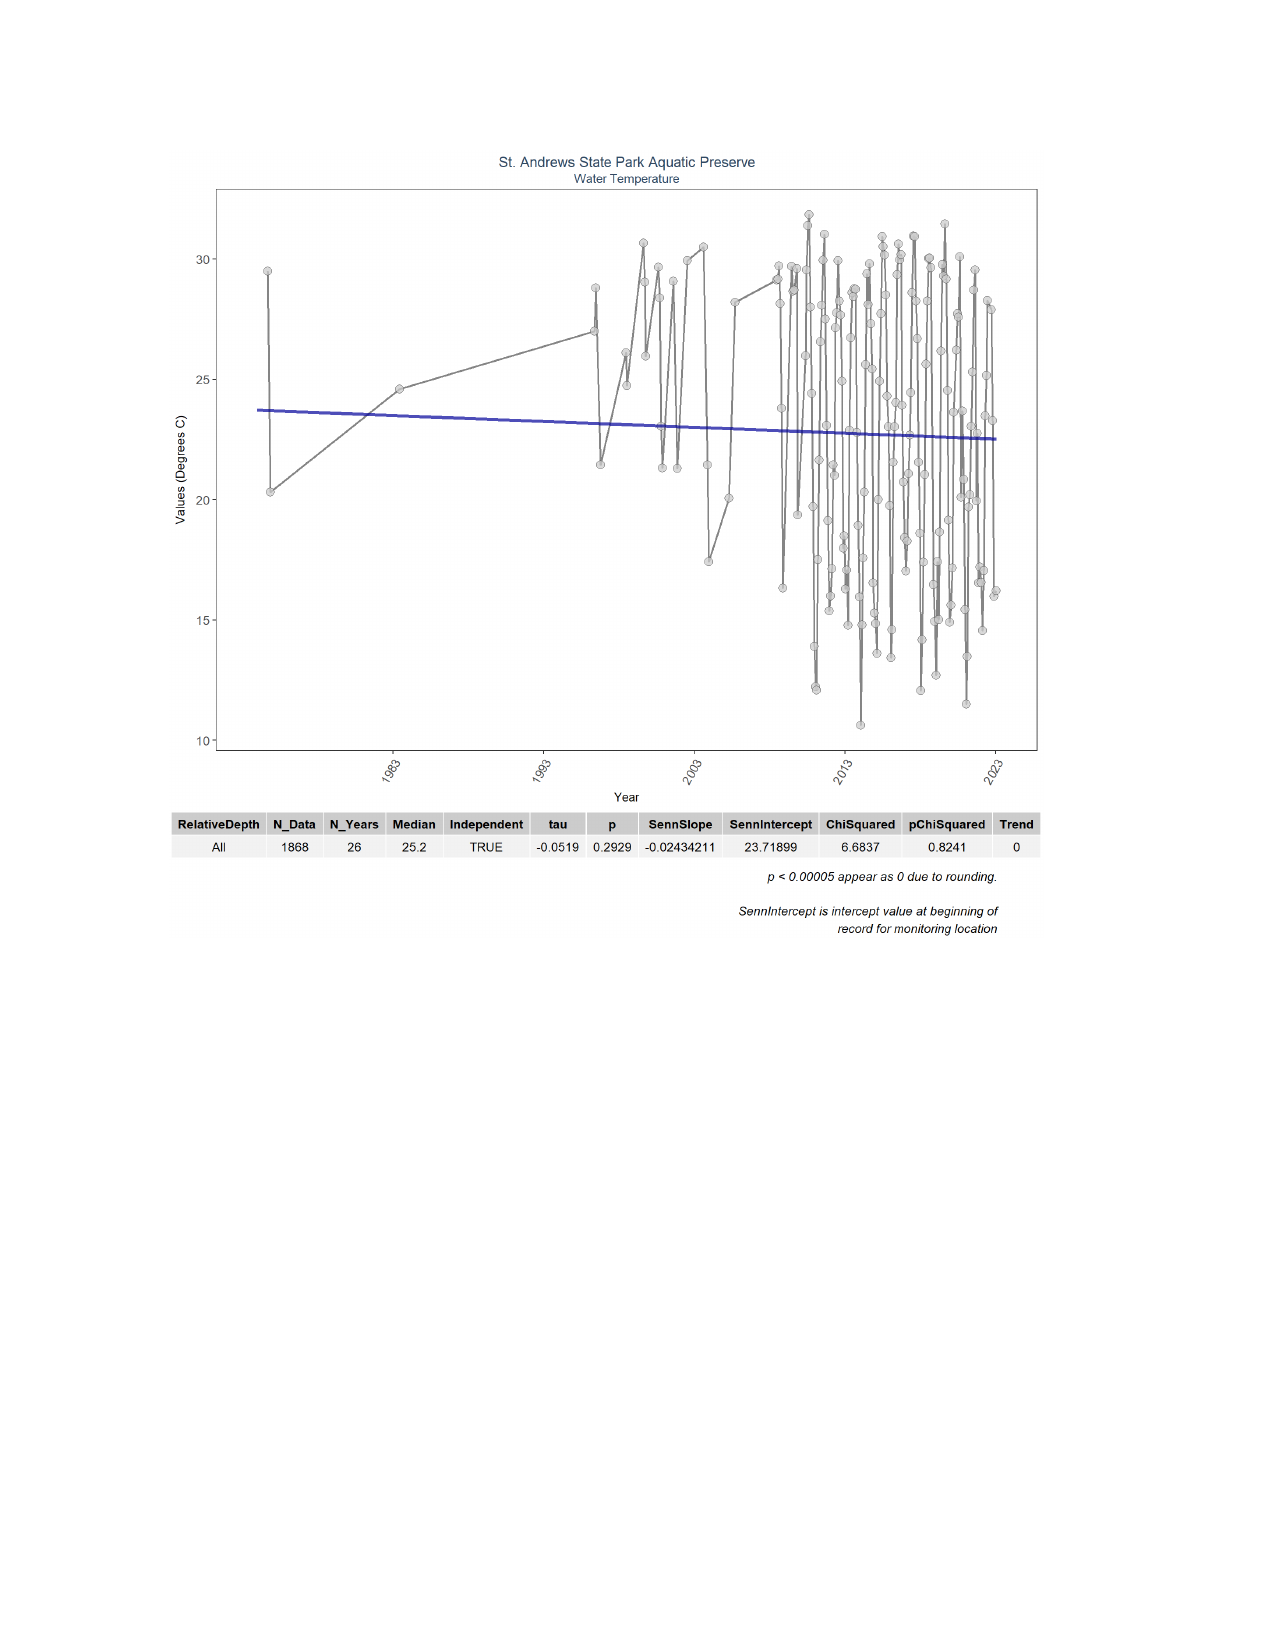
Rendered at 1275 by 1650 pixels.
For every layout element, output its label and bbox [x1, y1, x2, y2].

picture [168, 150, 1044, 938]
